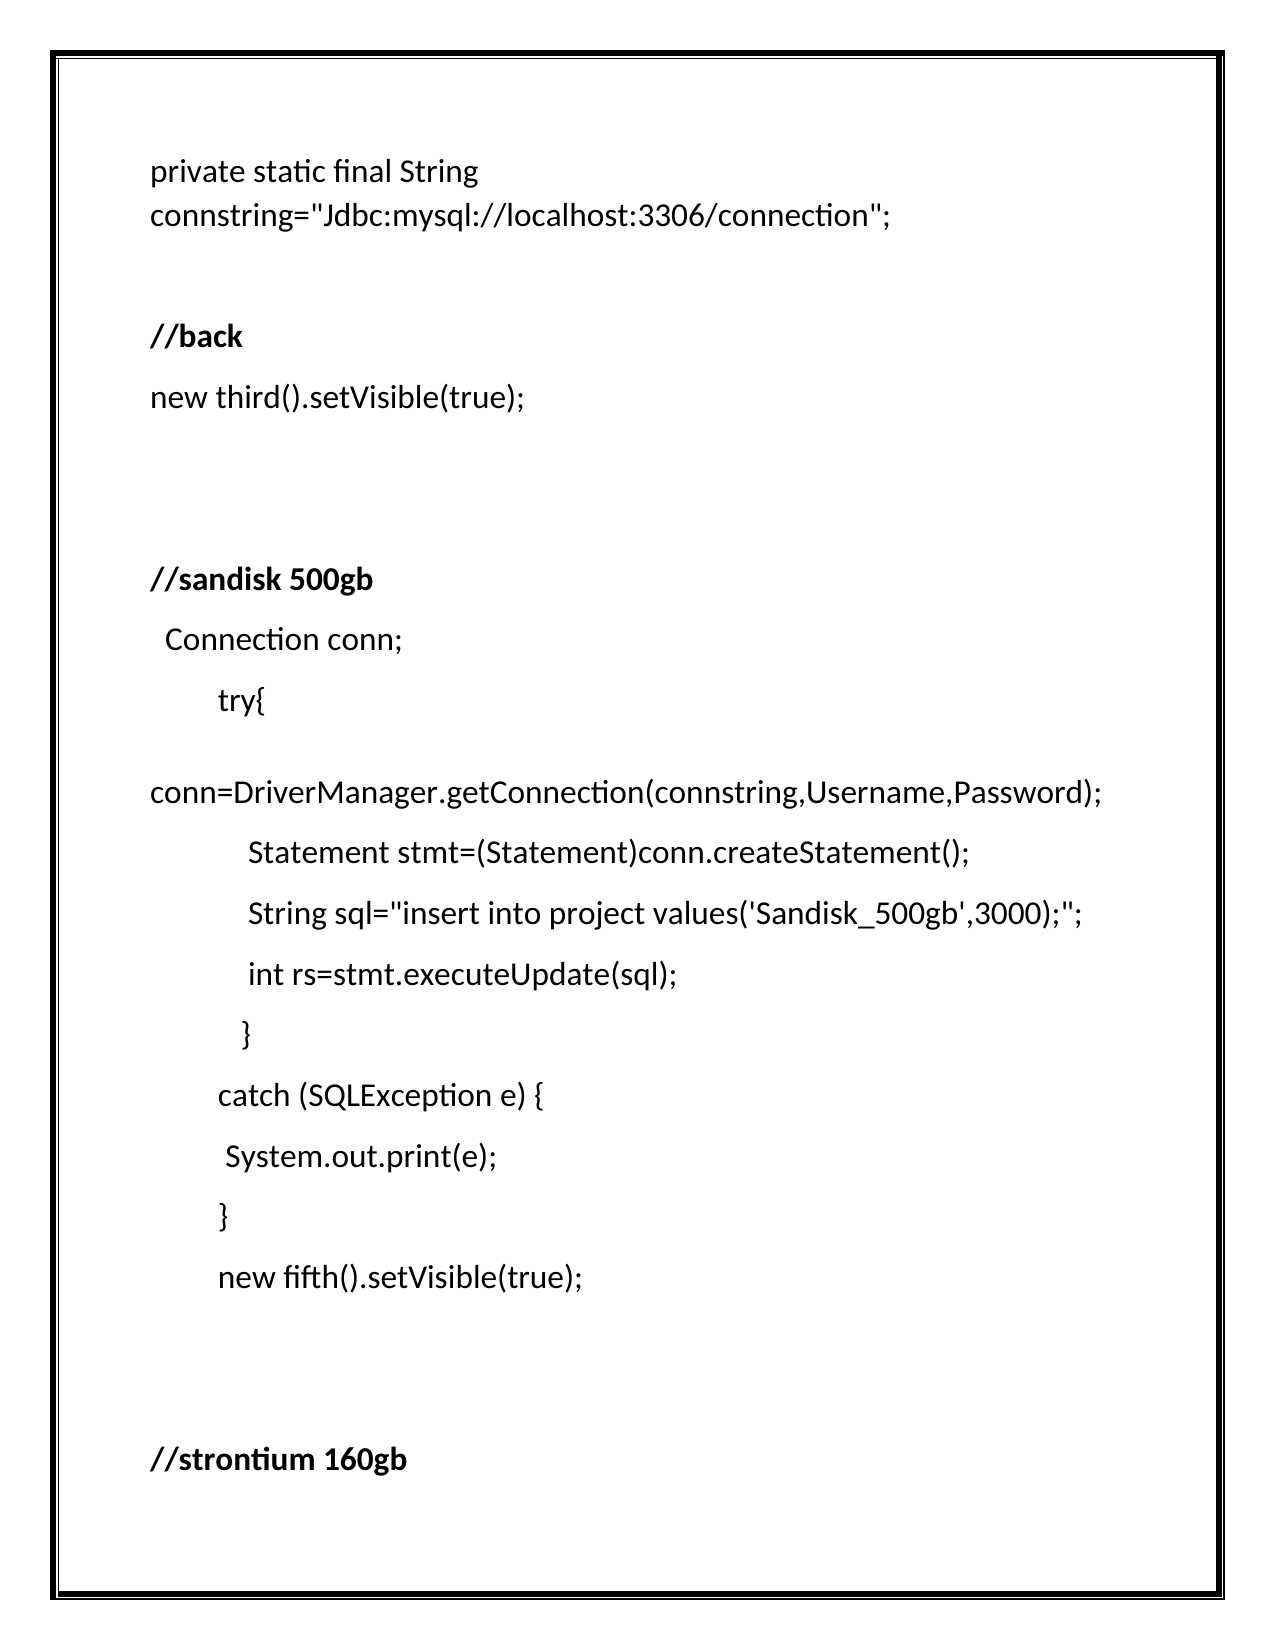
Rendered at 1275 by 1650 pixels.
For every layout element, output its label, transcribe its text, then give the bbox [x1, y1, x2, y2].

text int rs=stmt.executeUpdate(sql); [150, 953, 1125, 993]
text } [150, 1195, 1125, 1236]
text //back [150, 315, 1125, 356]
text try{ [150, 679, 1125, 720]
text Connection conn; [150, 618, 1125, 659]
text } [150, 1013, 1125, 1054]
text new fifth().setVisible(true); [150, 1256, 1125, 1297]
text String sql="insert into project values('Sandisk_500gb',3000);"; [150, 892, 1125, 933]
text catch (SQLException e) { [150, 1074, 1125, 1115]
text private static final String connstring="Jdbc:mysql://localhost:3306/connection"; [150, 150, 1125, 235]
text //strontium 160gb [150, 1438, 1125, 1478]
text conn=DriverManager.getConnection(connstring,Username,Password); [150, 739, 1125, 812]
text new third().setVisible(true); [150, 376, 1125, 417]
text //sandisk 500gb [150, 558, 1125, 598]
text System.out.print(e); [150, 1134, 1125, 1175]
text Statement stmt=(Statement)conn.createStatement(); [150, 831, 1125, 872]
